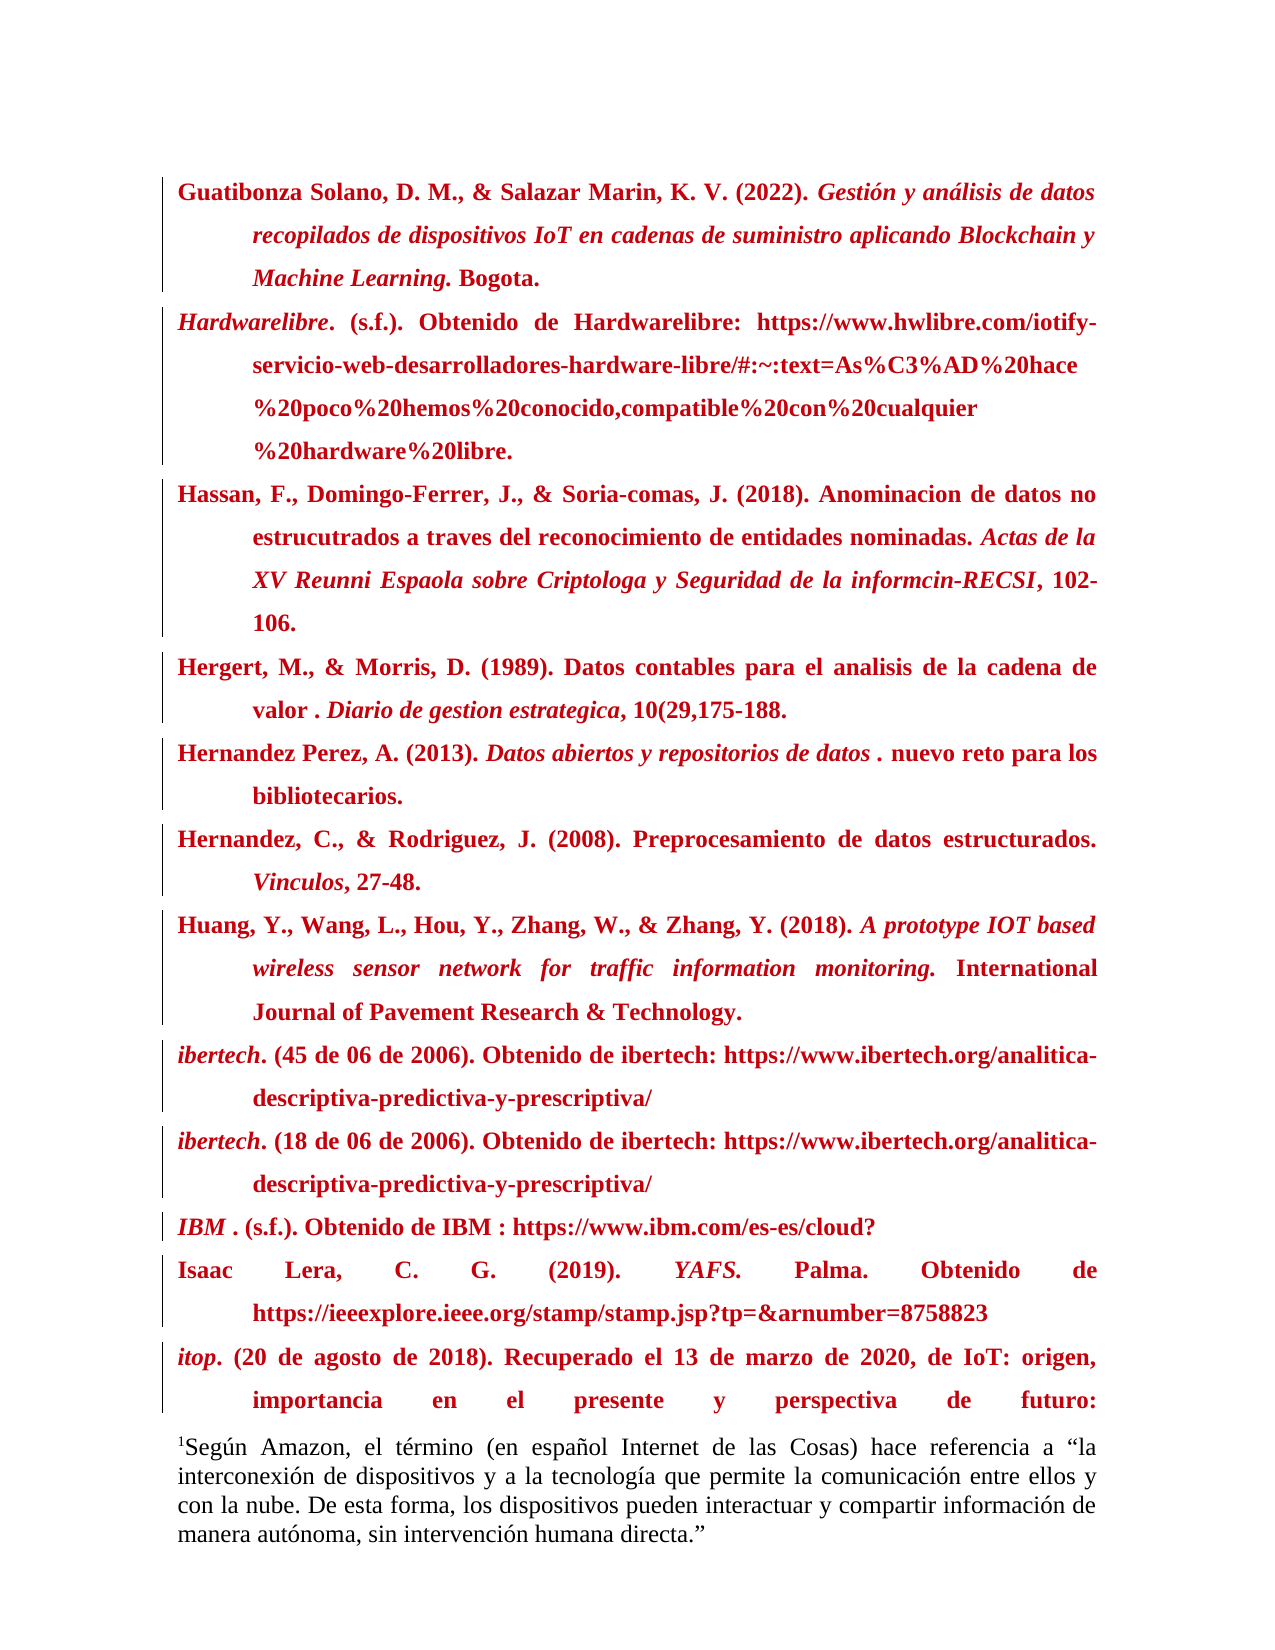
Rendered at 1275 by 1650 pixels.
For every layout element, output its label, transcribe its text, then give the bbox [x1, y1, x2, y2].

text Guatibonza Solano, D. M., & Salazar Marin, K. V. (2022). Gestión y análisis de datos recopilados de dispositivos IoT en cadenas de suministro aplicando Blockchain y Machine Learning. Bogota. [177, 177, 1098, 292]
text Hergert, M., & Morris, D. (1989). Datos contables para el analisis de la cadena de valor . Diario de gestion estrategica, 10(29,175-188. [177, 652, 1098, 723]
text Hardwarelibre. (s.f.). Obtenido de Hardwarelibre: https://www.hwlibre.com/iotify-servicio-web-desarrolladores-hardware-libre/#:~:text=As%C3%AD%20hace%20poco%20hemos%20conocido,compatible%20con%20cualquier%20hardware%20libre. [177, 307, 1098, 465]
text Hassan, F., Domingo-Ferrer, J., & Soria-comas, J. (2018). Anominacion de datos no estrucutrados a traves del reconocimiento de entidades nominadas. Actas de la XV Reunni Espaola sobre Criptologa y Seguridad de la informcin-RECSI, 102-106. [177, 479, 1098, 637]
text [177, 1342, 1098, 1413]
text Hernandez Perez, A. (2013). Datos abiertos y repositorios de datos . nuevo reto para los bibliotecarios. [177, 738, 1098, 810]
text Hernandez, C., & Rodriguez, J. (2008). Preprocesamiento de datos estructurados. Vinculos, 27-48. [177, 824, 1098, 896]
text Huang, Y., Wang, L., Hou, Y., Zhang, W., & Zhang, Y. (2018). A prototype IOT based wireless sensor network for traffic information monitoring. International Journal of Pavement Research & Technology. [177, 910, 1098, 1025]
text ibertech. (45 de 06 de 2006). Obtenido de ibertech: https://www.ibertech.org/analitica-descriptiva-predictiva-y-prescriptiva/ [177, 1040, 1098, 1112]
text ibertech. (18 de 06 de 2006). Obtenido de ibertech: https://www.ibertech.org/analitica-descriptiva-predictiva-y-prescriptiva/ [177, 1126, 1098, 1198]
text IBM . (s.f.). Obtenido de IBM : https://www.ibm.com/es-es/cloud? [177, 1212, 1098, 1241]
text Isaac Lera, C. G. (2019). YAFS. Palma. Obtenido de https://ieeexplore.ieee.org/stamp/stamp.jsp?tp=&arnumber=8758823 [177, 1255, 1098, 1327]
